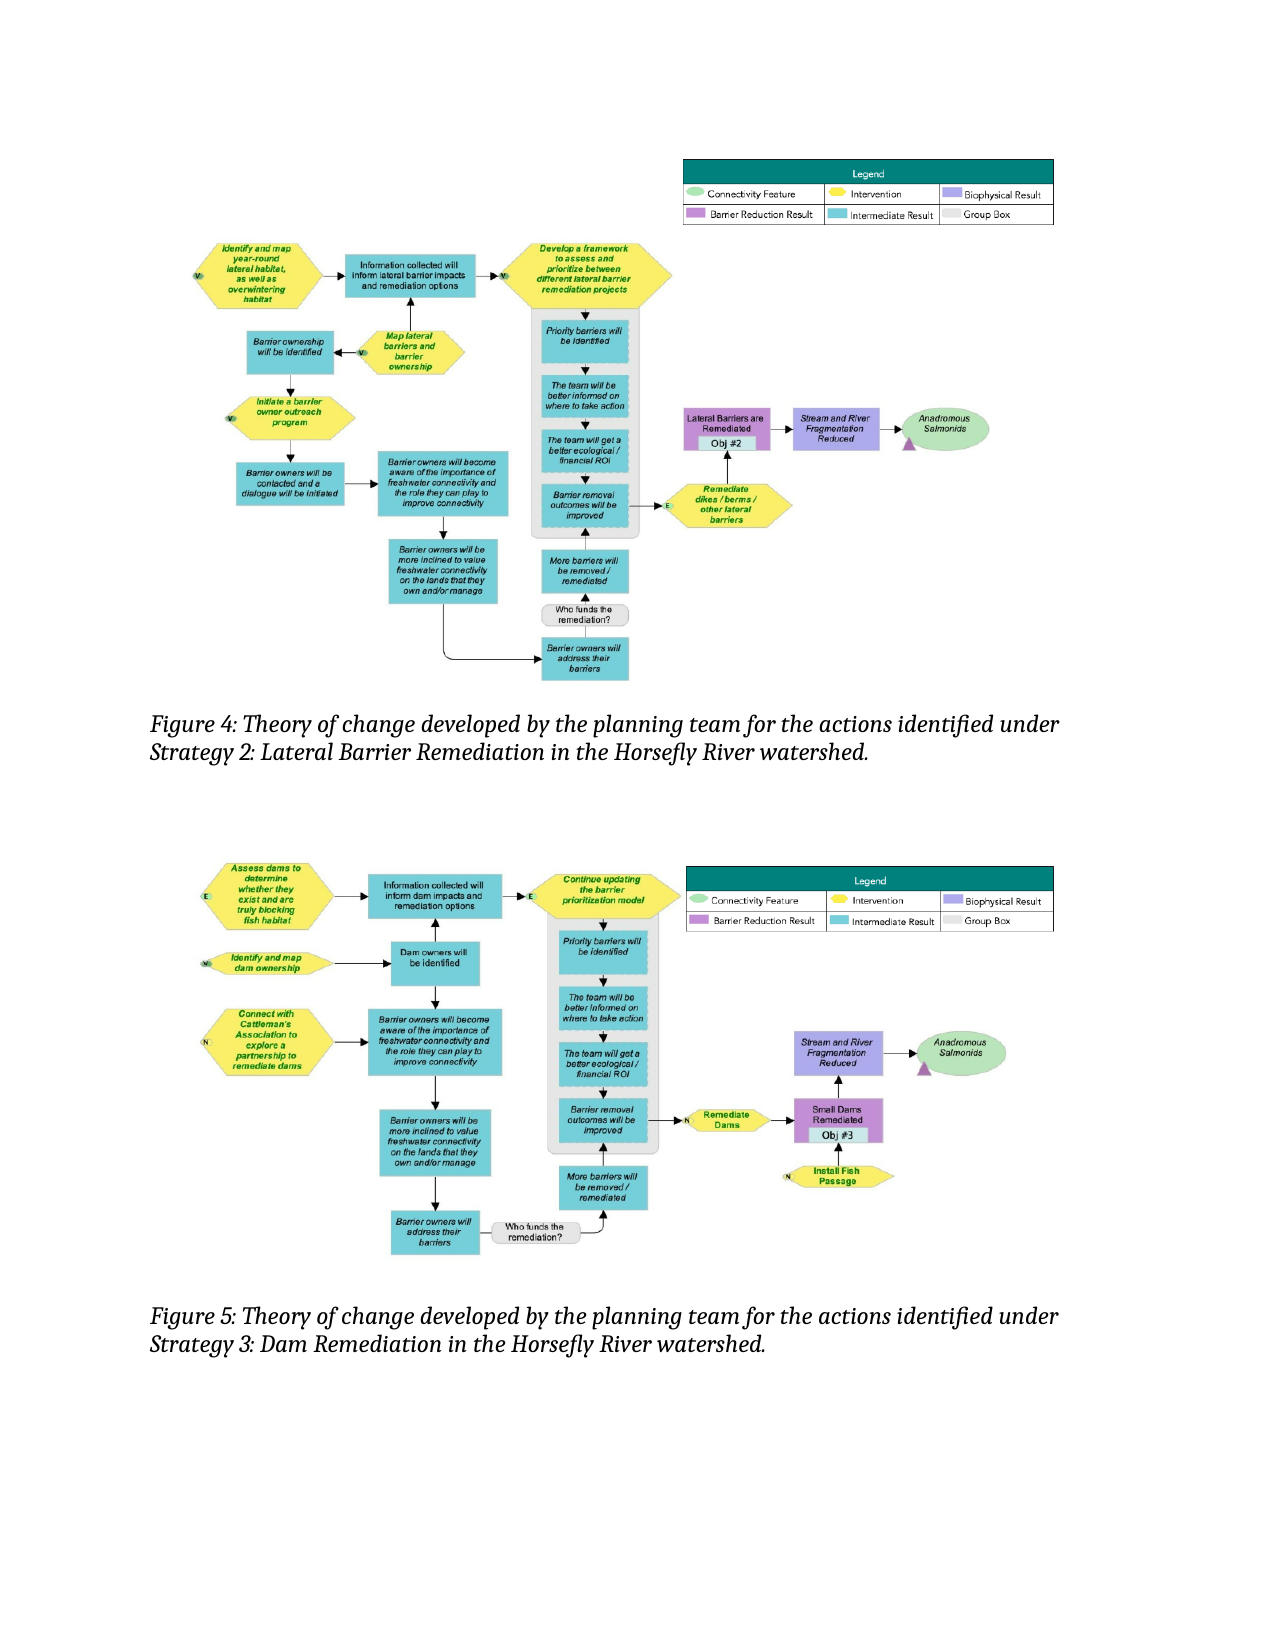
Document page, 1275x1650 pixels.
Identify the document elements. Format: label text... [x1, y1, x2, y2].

picture [188, 150, 1064, 689]
table_header Figure 5: Theory of change developed by the planning team for the actions identified under Strategy 3: Dam Remediation in the Horsefly River watershed. [139, 846, 1114, 1372]
table_header Figure 4: Theory of change developed by the planning team for the actions identified under Strategy 2: Lateral Barrier Remediation in the Horsefly River watershed. [139, 150, 1114, 779]
picture [188, 845, 1064, 1281]
